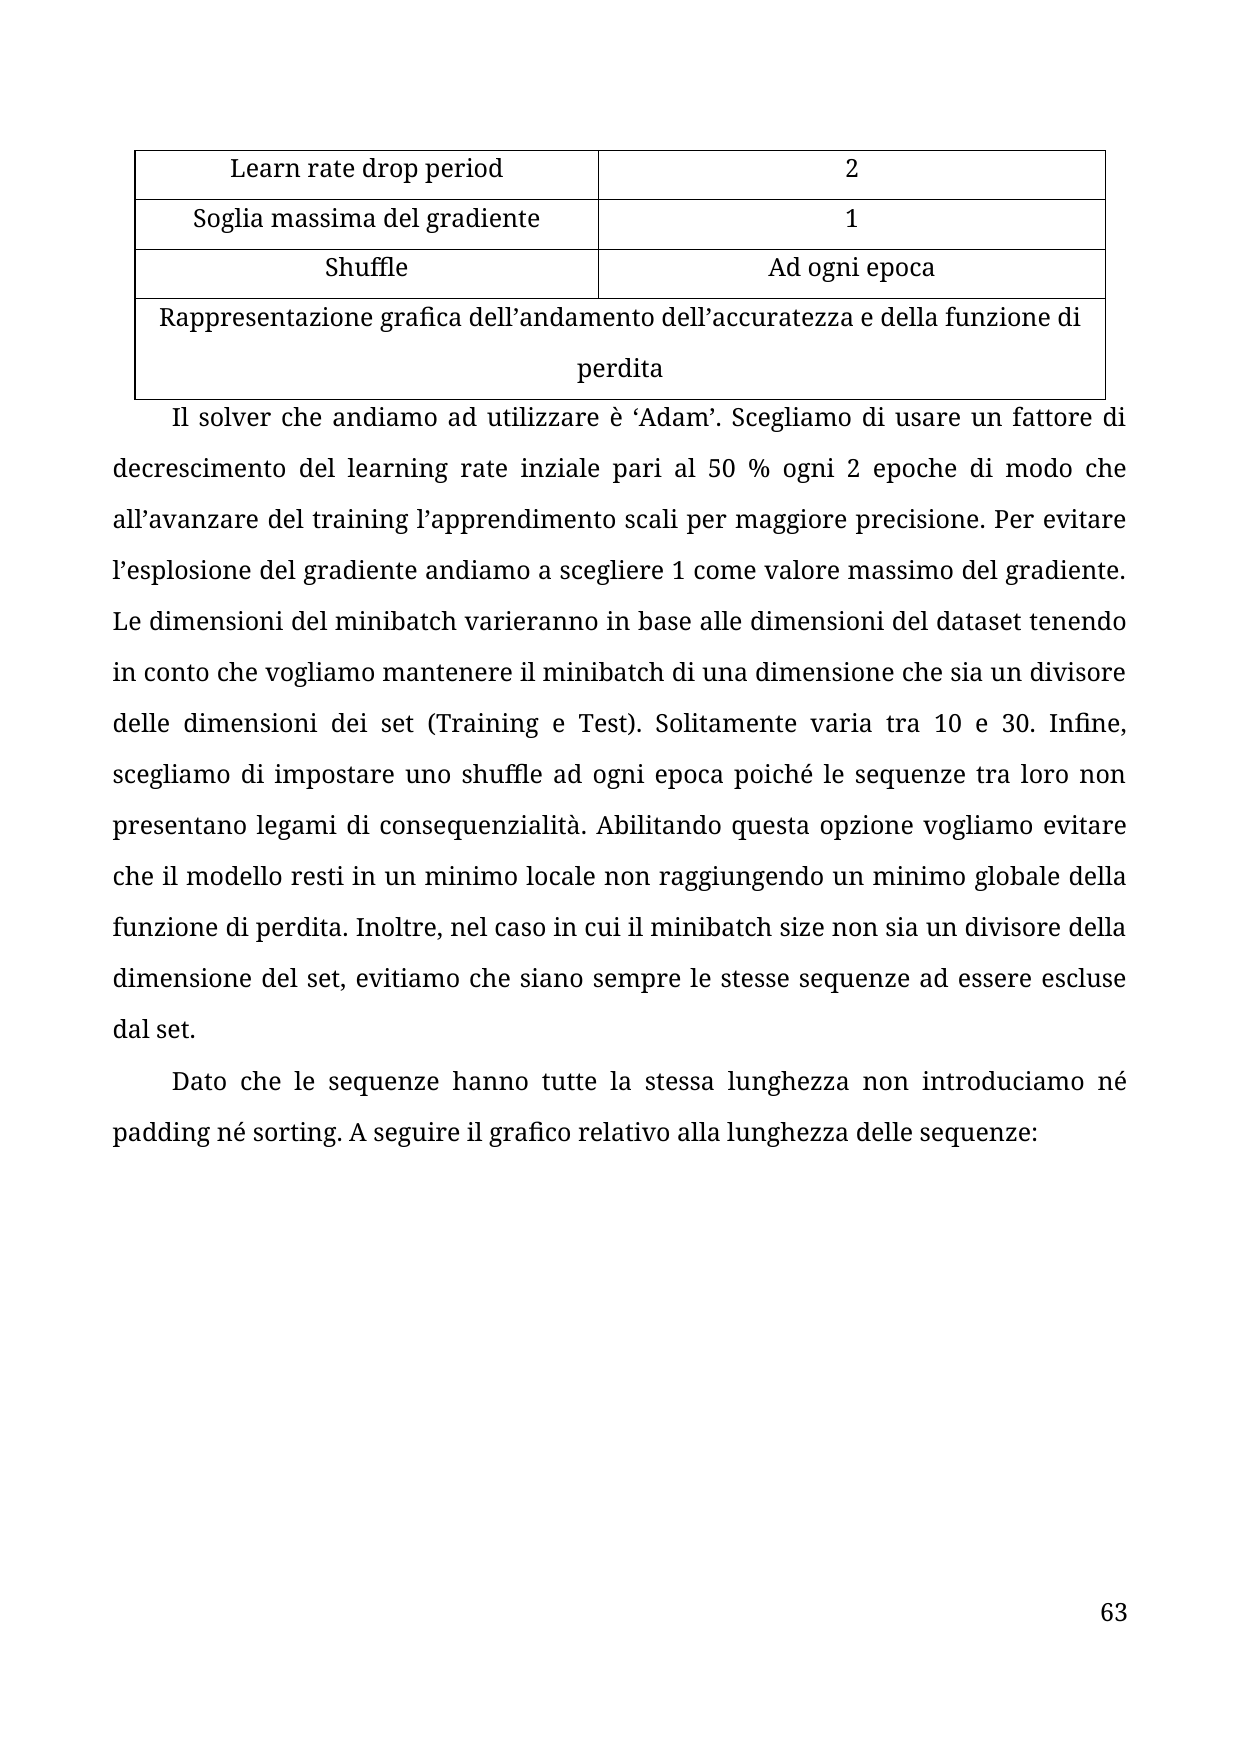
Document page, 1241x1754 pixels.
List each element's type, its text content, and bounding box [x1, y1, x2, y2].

text Il solver che andiamo ad utilizzare è ‘Adam’. Scegliamo di usare un fattore di decrescimento del learning rate inziale pari al 50 % ogni 2 epoche di modo che all’avanzare del training l’apprendimento scali per maggiore precisione. Per evitare l’esplosione del gradiente andiamo a scegliere 1 come valore massimo del gradiente. Le dimensioni del minibatch varieranno in base alle dimensioni del dataset tenendo in conto che vogliamo mantenere il minibatch di una dimensione che sia un divisore delle dimensioni dei set (Training e Test). Solitamente varia tra 10 e 30. Infine, scegliamo di impostare uno shuffle ad ogni epoca poiché le sequenze tra loro non presentano legami di consequenzialità. Abilitando questa opzione vogliamo evitare che il modello resti in un minimo locale non raggiungendo un minimo globale della funzione di perdita. Inoltre, nel caso in cui il minibatch size non sia un divisore della dimensione del set, evitiamo che siano sempre le stesse sequenze ad essere escluse dal set. [112, 399, 1128, 1046]
table_cell Ad ogni epoca [599, 250, 1105, 298]
table_cell Learn rate drop period [136, 151, 598, 199]
table_cell Shuffle [136, 250, 598, 298]
table_cell Rappresentazione grafica dell’andamento dell’accuratezza e della funzione di perdita [136, 299, 1105, 398]
table_cell 1 [599, 200, 1105, 249]
table_cell Soglia massima del gradiente [136, 200, 598, 249]
table_cell 2 [599, 151, 1105, 199]
text Dato che le sequenze hanno tutte la stessa lunghezza non introduciamo né padding né sorting. A seguire il grafico relativo alla lunghezza delle sequenze: [112, 1063, 1128, 1148]
